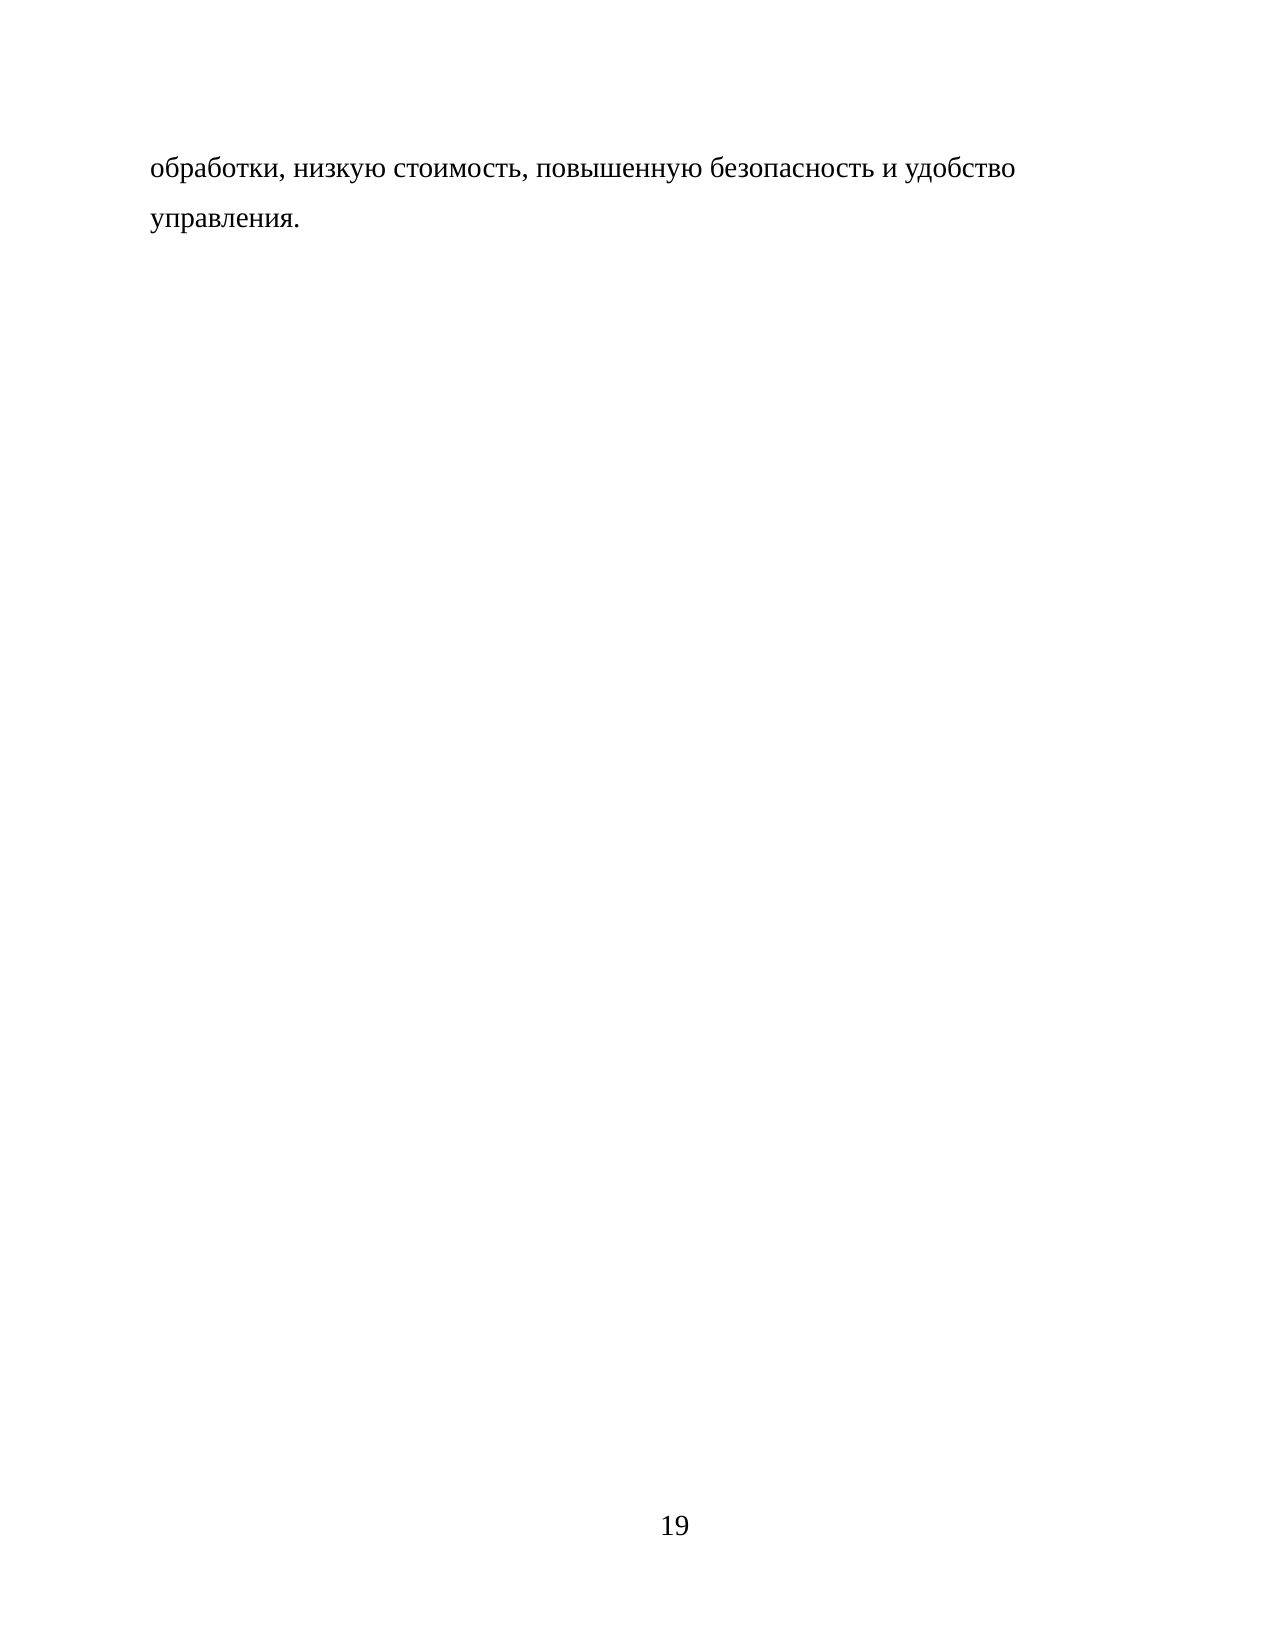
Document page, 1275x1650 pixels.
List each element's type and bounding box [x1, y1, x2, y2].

text [150, 150, 1125, 234]
